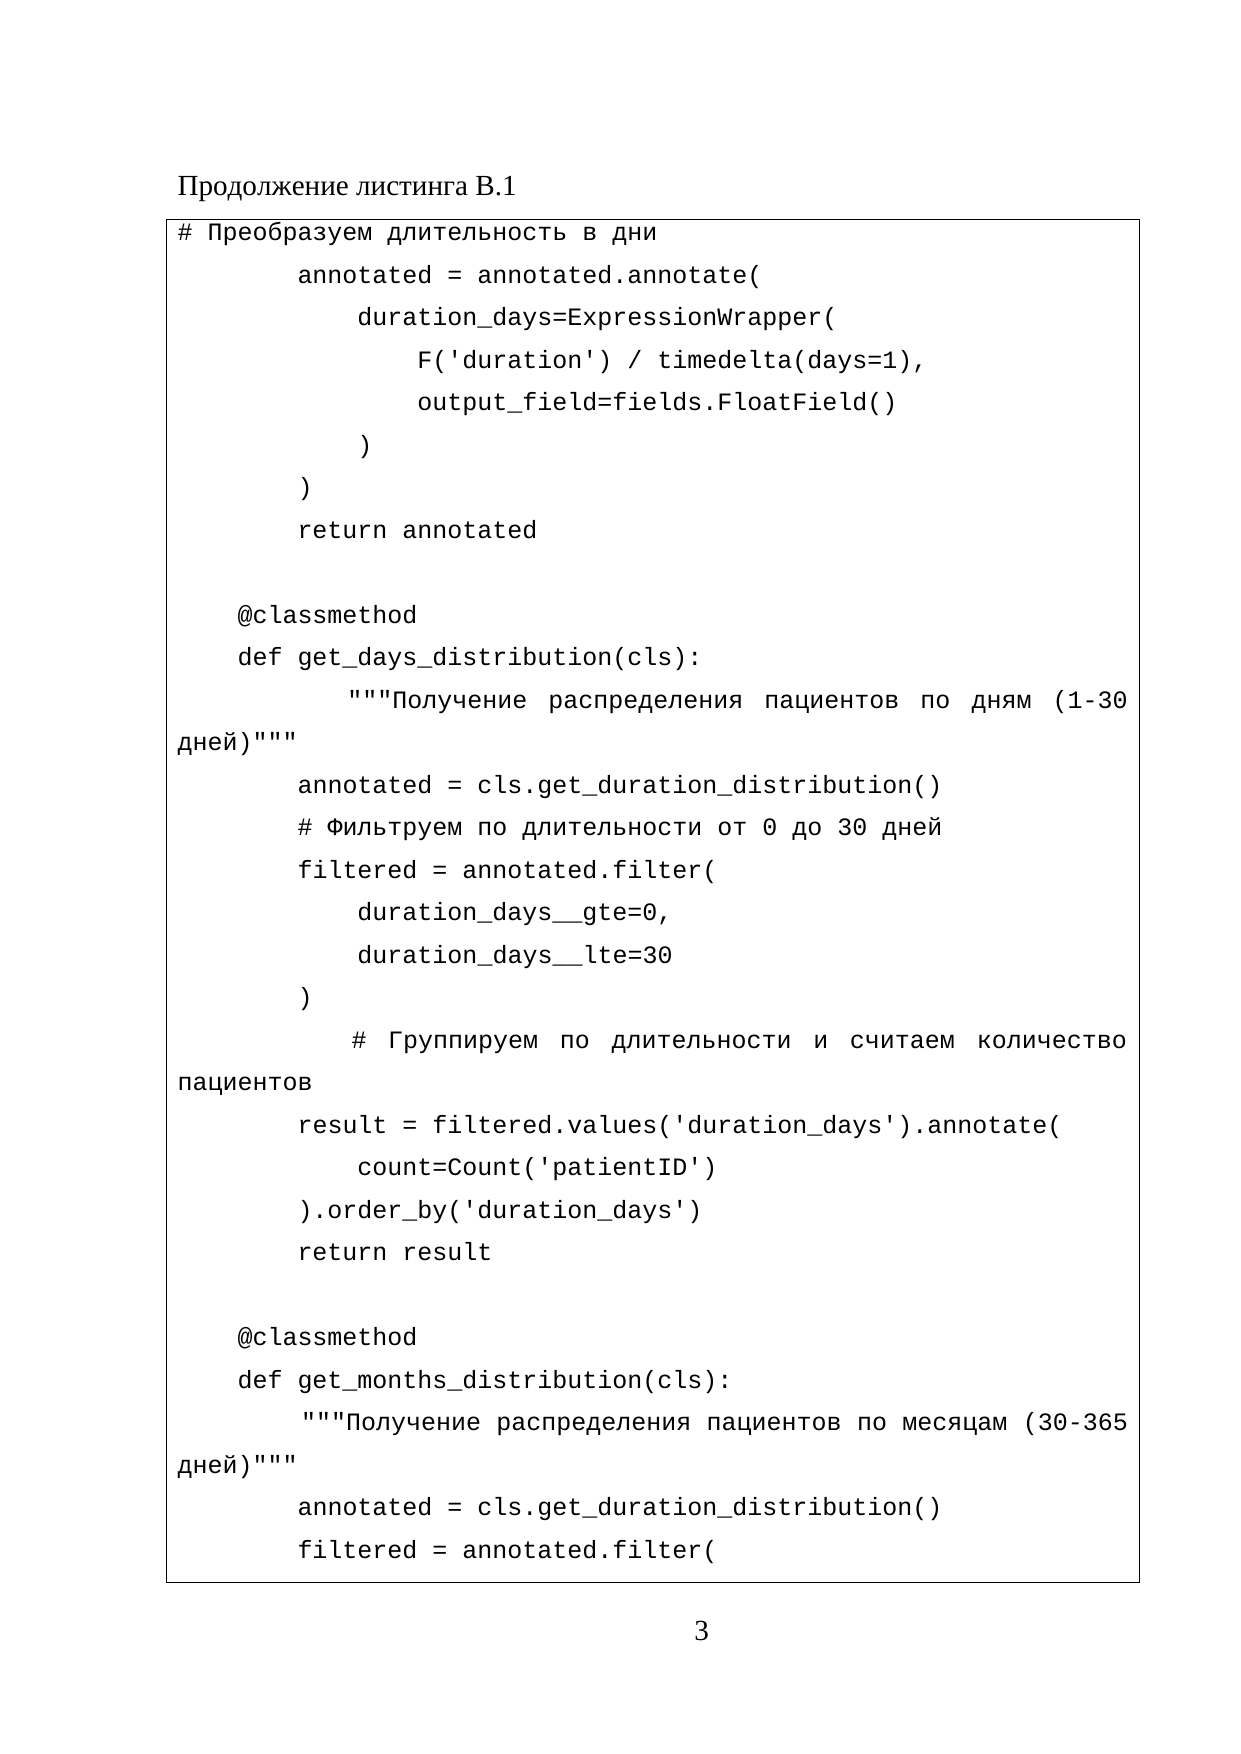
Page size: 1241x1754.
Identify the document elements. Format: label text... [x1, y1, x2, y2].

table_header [167, 220, 1139, 1582]
text Продолжение листинга B.1 [177, 168, 1152, 202]
